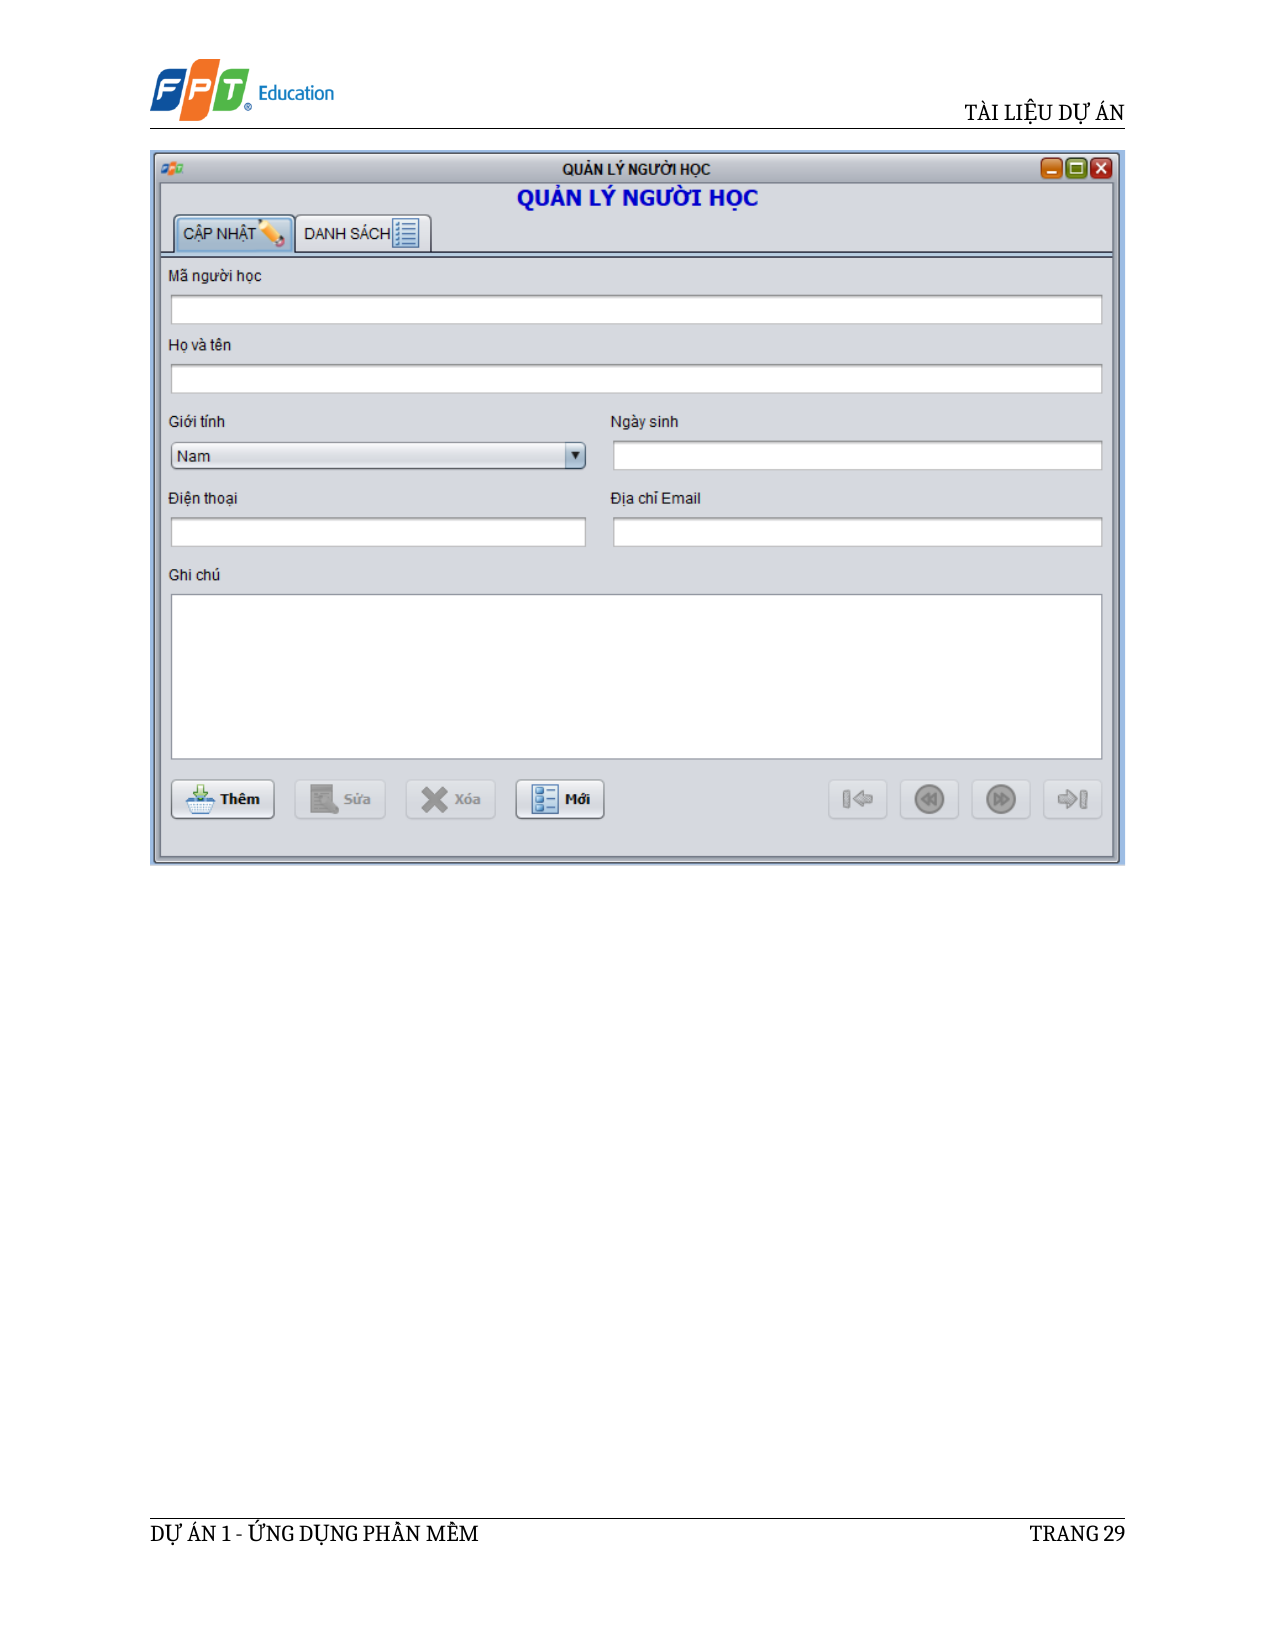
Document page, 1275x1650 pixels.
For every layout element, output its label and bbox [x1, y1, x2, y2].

picture [150, 59, 336, 121]
picture [150, 150, 1125, 866]
